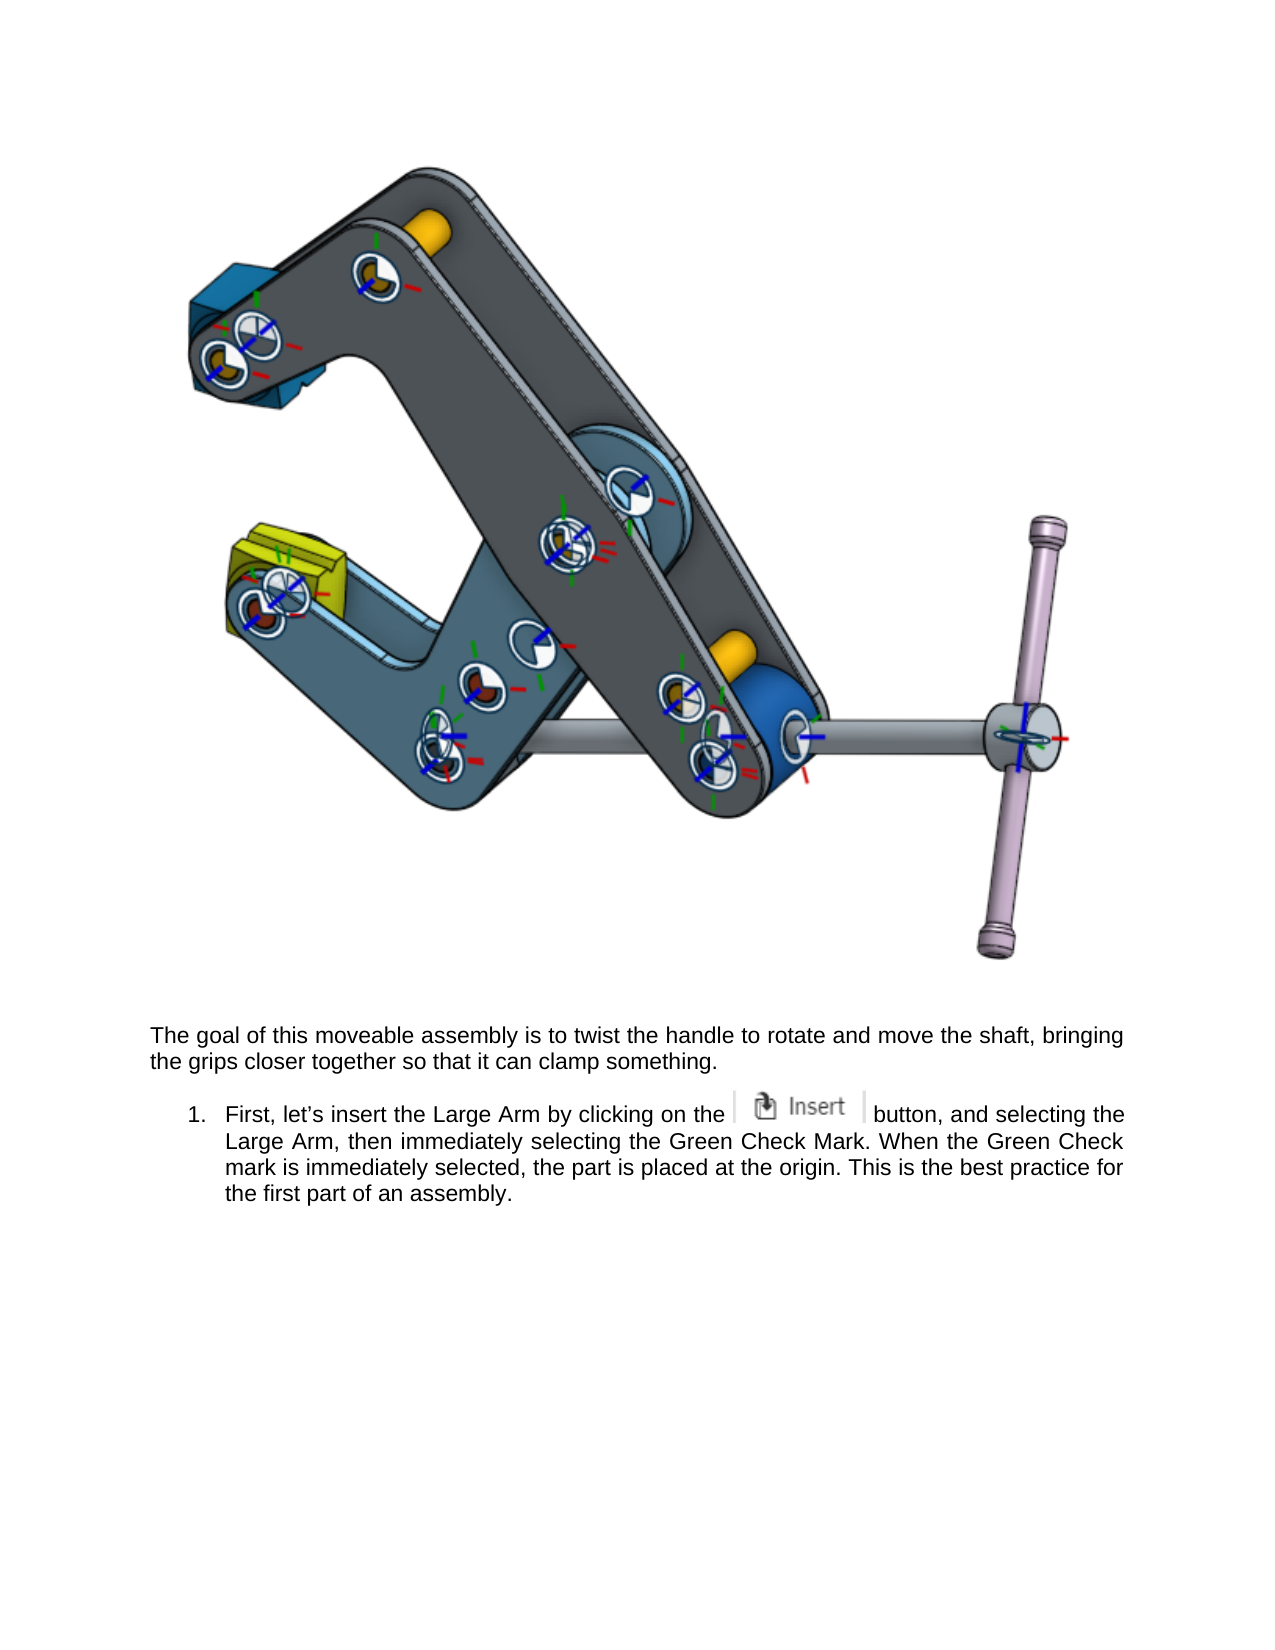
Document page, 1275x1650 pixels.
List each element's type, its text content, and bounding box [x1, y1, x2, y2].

picture [733, 1086, 866, 1123]
list First, let’s insert the Large Arm by clicking on the button, and selecting the Large Arm, then immediately selecting the Green Check Mark. When the Green Check mark is immediately selected, the part is placed at the origin. This is the best practice for the first part of an assembly. [187, 1087, 1125, 1207]
picture [176, 150, 1099, 971]
text The goal of this moveable assembly is to twist the handle to rotate and move the shaft, bringing the grips closer together so that it can clamp something. [150, 1022, 1125, 1074]
